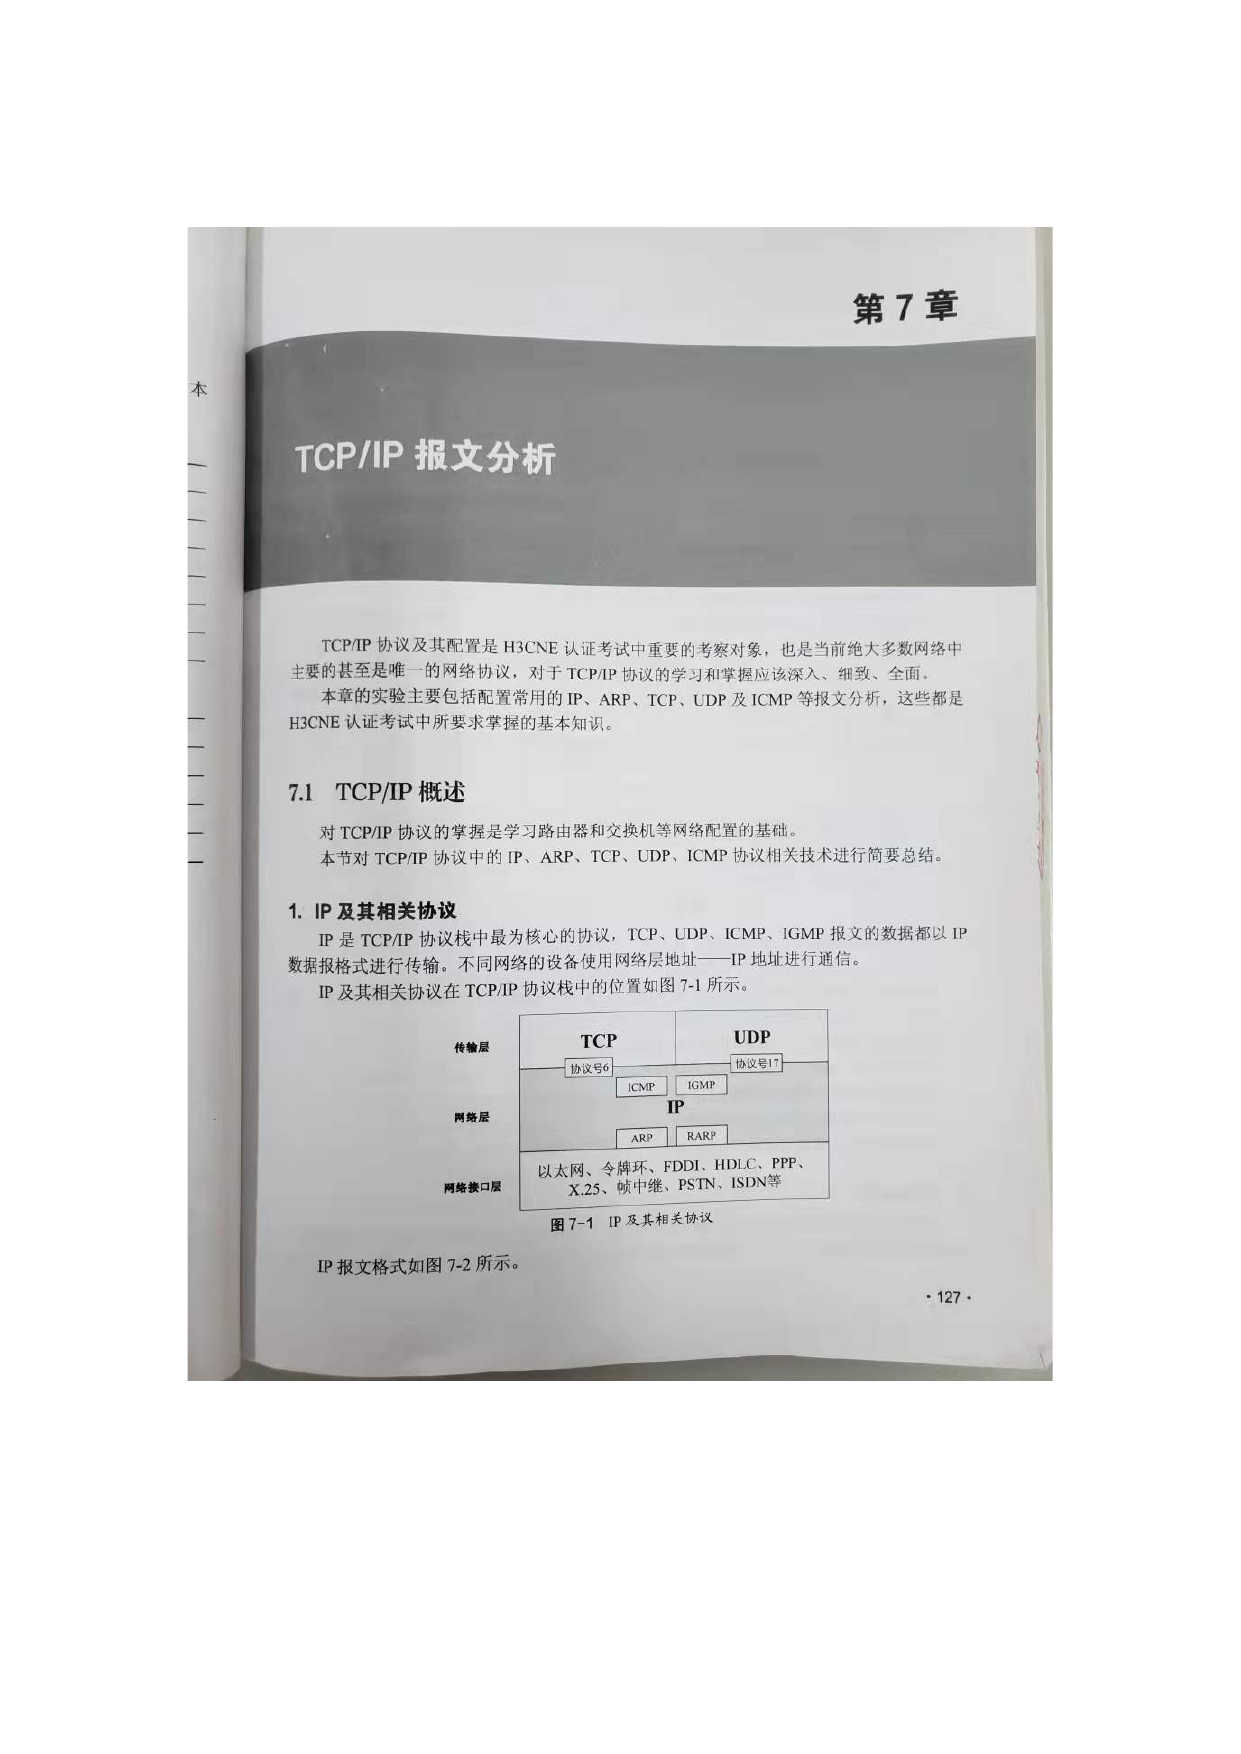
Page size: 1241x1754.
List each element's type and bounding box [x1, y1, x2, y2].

picture [187, 227, 1053, 1381]
